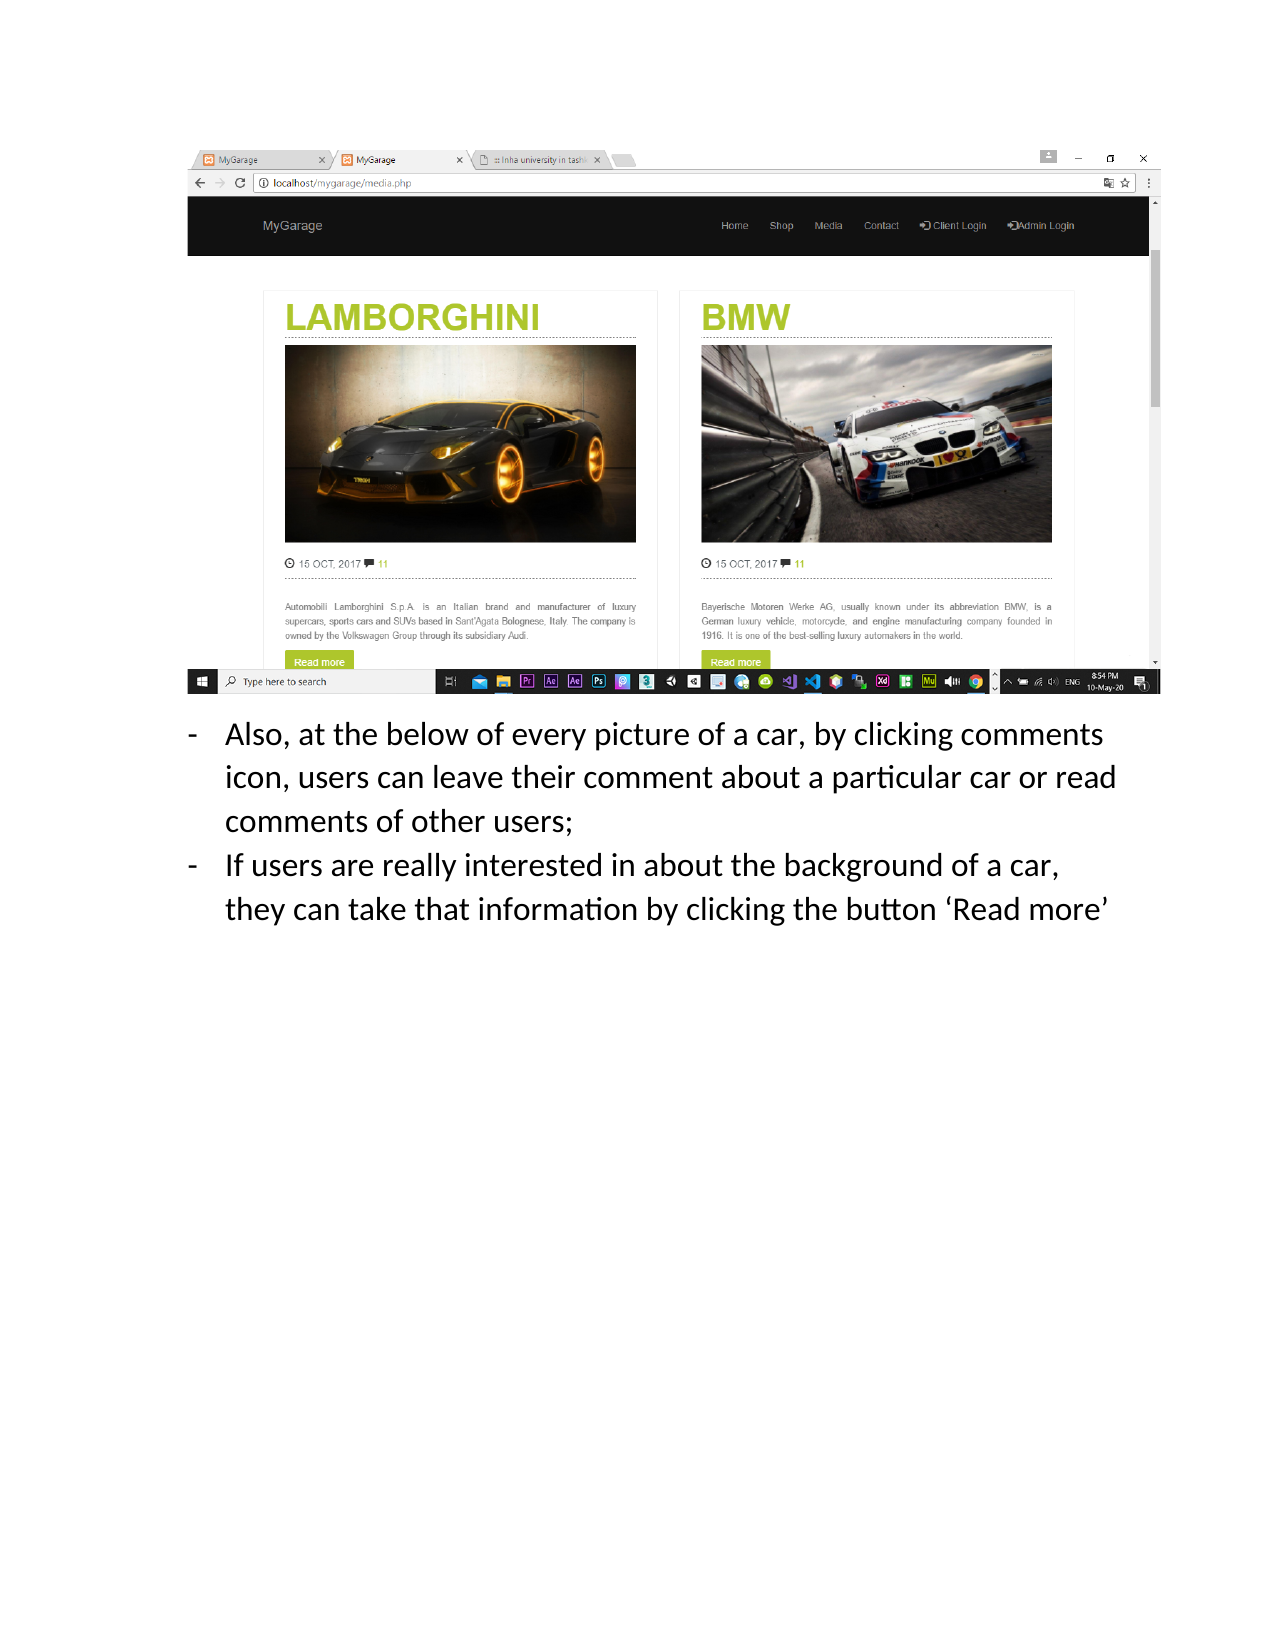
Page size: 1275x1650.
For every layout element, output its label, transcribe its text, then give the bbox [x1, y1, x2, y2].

list If users are really interested in about the background of a car, they can take that information by clicking the button ‘Read more’ [187, 844, 1125, 929]
list Also, at the below of every picture of a car, by clicking comments icon, users can leave their comment about a particular car or read comments of other users; [187, 713, 1125, 841]
picture [187, 150, 1161, 694]
